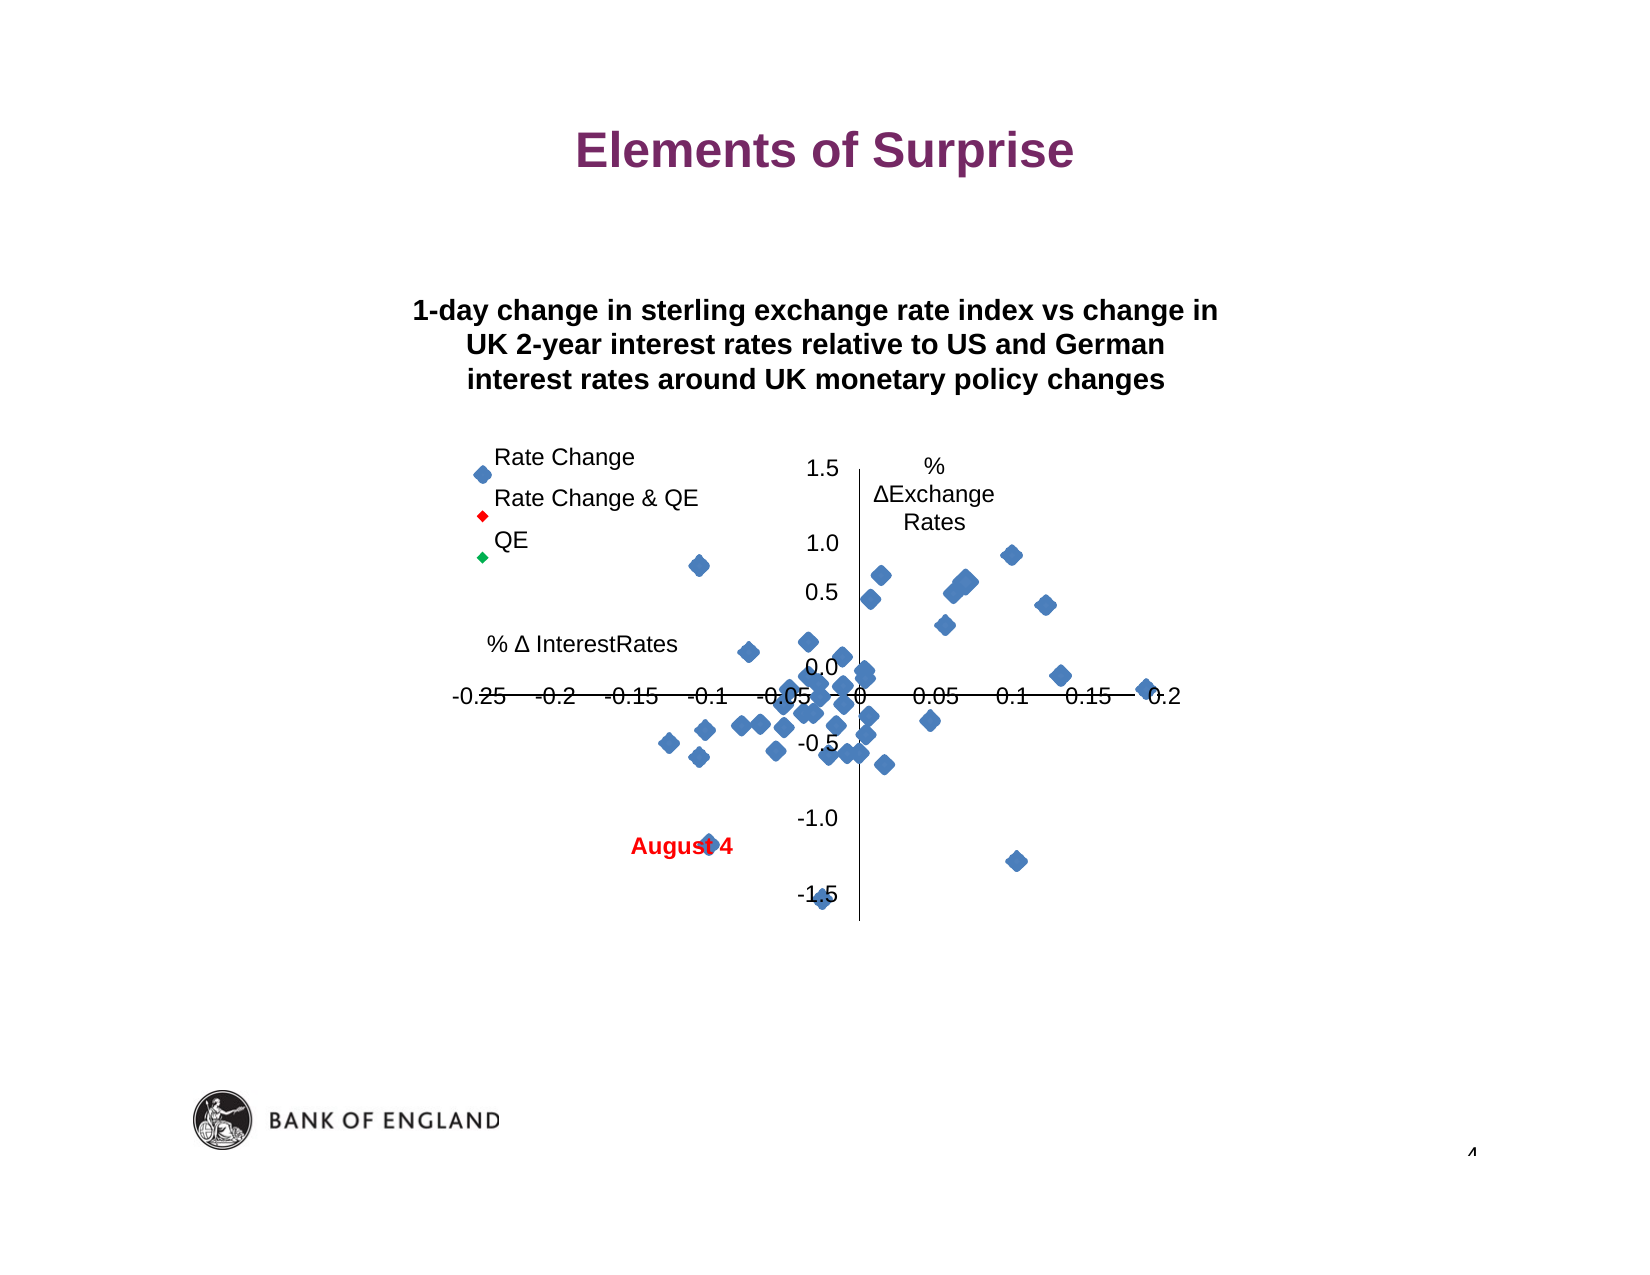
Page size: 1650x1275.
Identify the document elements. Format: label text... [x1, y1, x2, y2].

picture [1034, 605, 1057, 616]
text -1.0 [797, 804, 1573, 832]
text 1.5 [705, 454, 839, 481]
text 1-day change in sterling exchange rate index vs change in UK 2-year interest rates relative to US and German interest rates around UK monetary policy changes [410, 293, 1222, 396]
picture [1005, 850, 1028, 872]
picture [193, 1090, 499, 1150]
picture [934, 614, 956, 636]
picture [688, 554, 710, 577]
text August 4 [79, 832, 733, 859]
picture [688, 756, 710, 768]
picture [1000, 544, 1023, 566]
picture [473, 465, 492, 484]
text 0.0 [805, 653, 1573, 681]
text % [873, 452, 996, 480]
text -0.5 [112, 728, 1524, 756]
picture [919, 709, 941, 728]
picture [737, 641, 760, 663]
text Rate Change [494, 443, 701, 470]
text -1.5 [797, 880, 1573, 907]
text -0.25 -0.2 -0.15 -0.1 -0.05 0 0.05 0.1 0.15 0.2 [79, 682, 1553, 709]
text Rate Change & QE QE [494, 484, 701, 553]
text 0.5 [805, 577, 1573, 605]
text % ∆ InterestRates [79, 630, 678, 657]
text ∆Exchange Rates [873, 480, 996, 535]
text 1.0 [705, 529, 839, 557]
text Elements of Surprise [126, 120, 1524, 178]
picture [694, 719, 716, 728]
